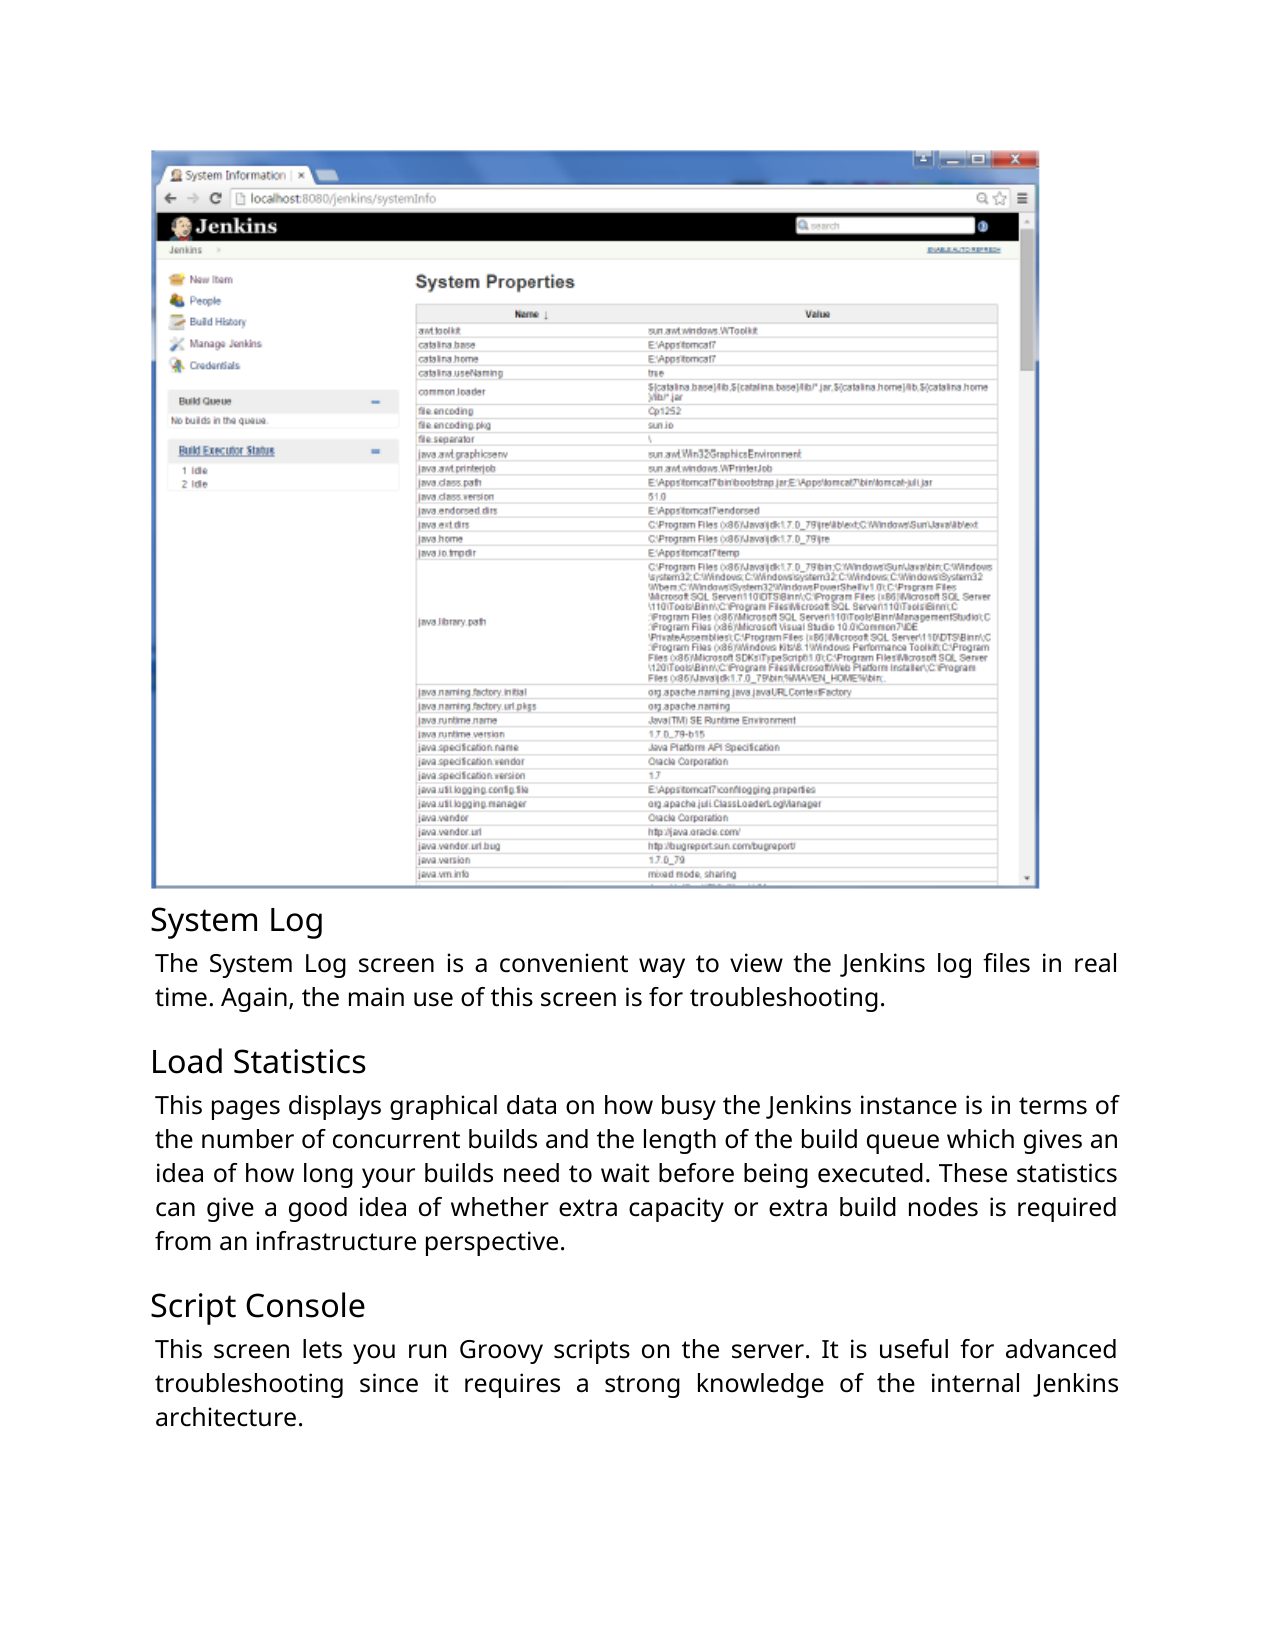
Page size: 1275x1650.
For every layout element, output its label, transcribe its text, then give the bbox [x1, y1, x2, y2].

text Load Statistics [150, 1038, 1120, 1082]
text This pages displays graphical data on how busy the Jenkins instance is in terms of the number of concurrent builds and the length of the build queue which gives an idea of how long your builds need to wait before being executed. These statistics can give a good idea of whether extra capacity or extra build nodes is required from an infrastructure perspective. [155, 1087, 1120, 1258]
text This screen lets you run Groovy scripts on the server. It is useful for advanced troubleshooting since it requires a strong knowledge of the internal Jenkins architecture. [155, 1332, 1120, 1434]
text System Log [150, 896, 1120, 940]
text Script Console [150, 1283, 1120, 1327]
text The System Log screen is a convenient way to view the Jenkins log files in real time. Again, the main use of this screen is for troubleshooting. [155, 945, 1120, 1013]
picture [150, 150, 1040, 892]
